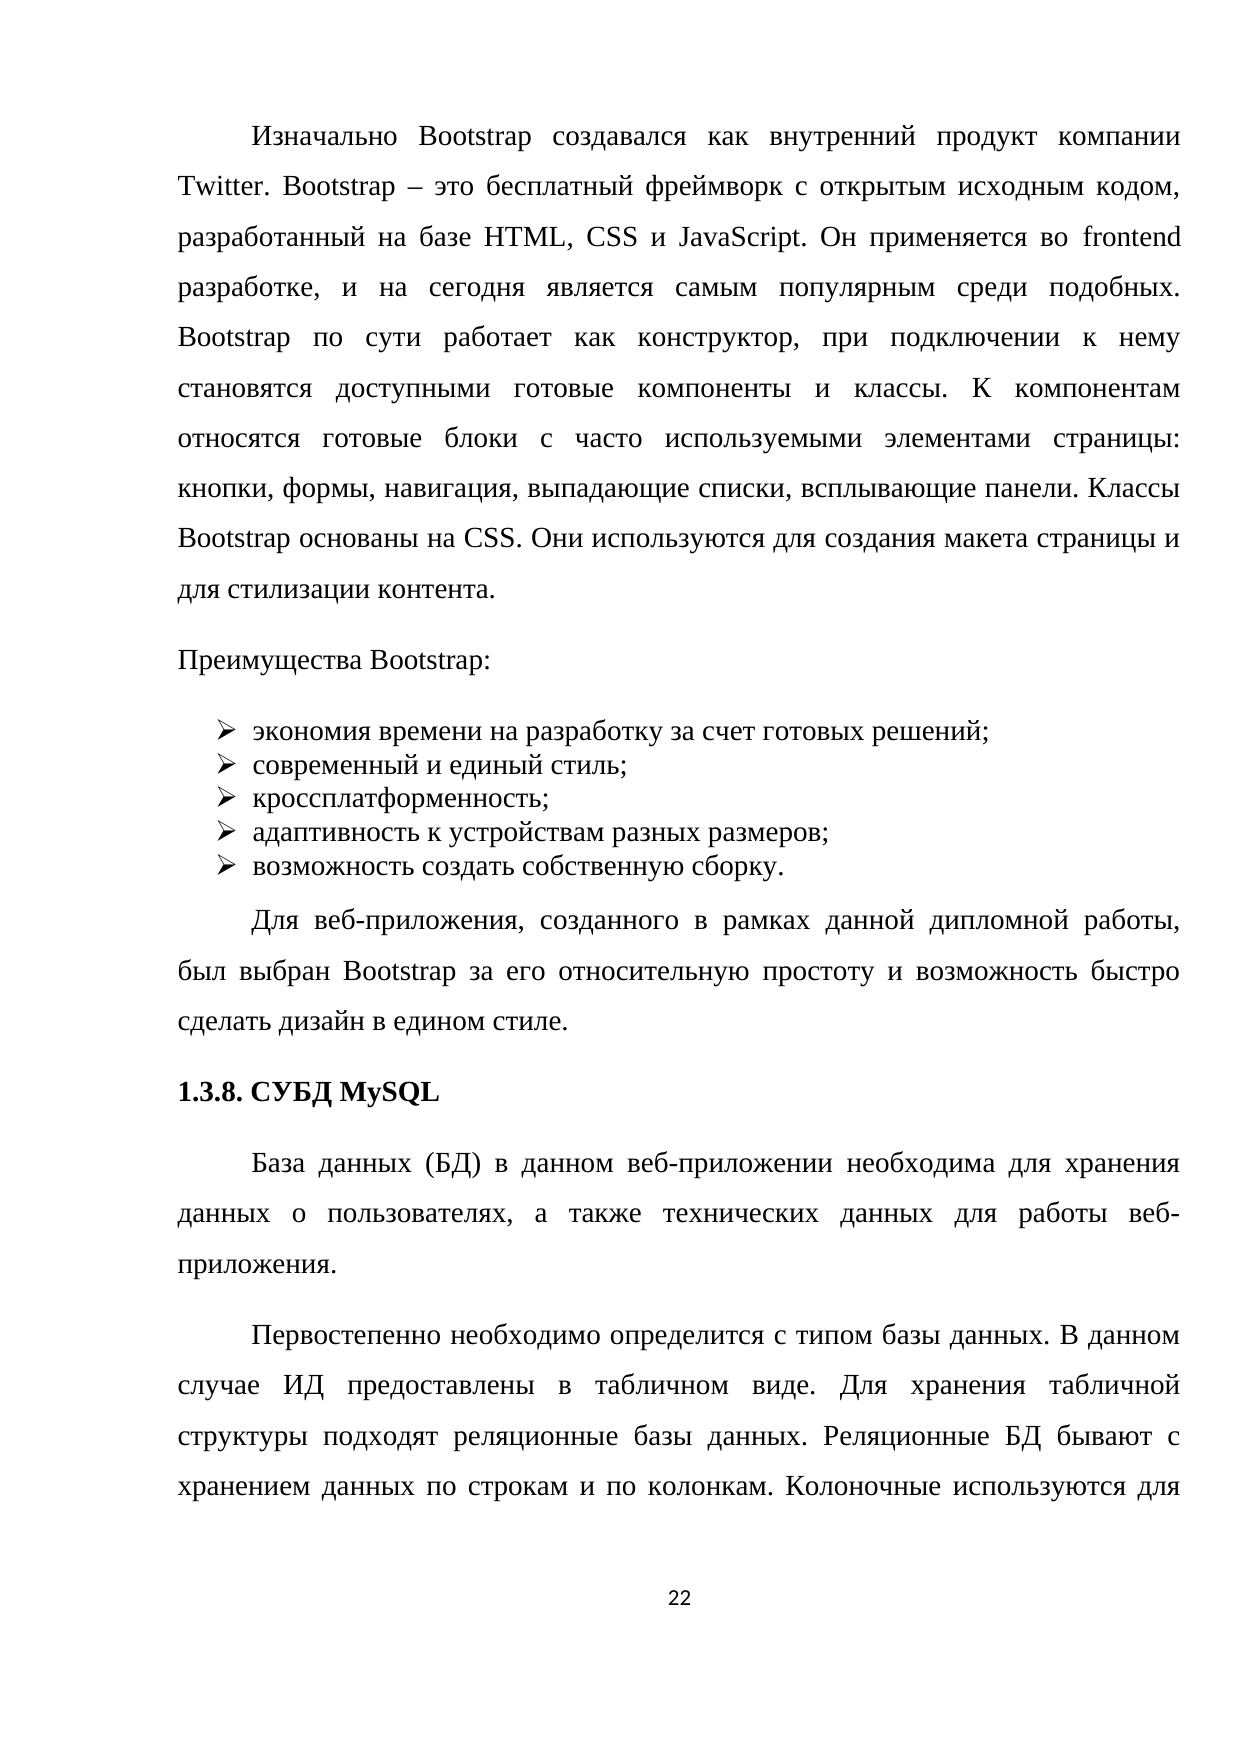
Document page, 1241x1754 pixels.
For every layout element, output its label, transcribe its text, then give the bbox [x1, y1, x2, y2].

text Изначально Bootstrap создавался как внутренний продукт компании Twitter. Bootstrap – это бесплатный фреймворк с открытым исходным кодом, разработанный на базе HTML, CSS и JavaScript. Он применяется во frontend разработке, и на сегодня является самым популярным среди подобных. Bootstrap по сути работает как конструктор, при подключении к нему становятся доступными готовые компоненты и классы. К компонентам относятся готовые блоки с часто используемыми элементами страницы: кнопки, формы, навигация, выпадающие списки, всплывающие панели. Классы Bootstrap основаны на CSS. Они используются для создания макета страницы и для стилизации контента. [177, 118, 1181, 604]
list экономия времени на разработку за счет готовых решений; [215, 713, 1181, 747]
list возможность создать собственную сборку. [215, 848, 1181, 881]
list адаптивность к устройствам разных размеров; [215, 814, 1181, 848]
text 1.3.8. СУБД MySQL [177, 1074, 1181, 1108]
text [177, 1317, 1181, 1501]
list кроссплатформенность; [215, 781, 1181, 814]
text Преимущества Bootstrap: [177, 642, 1181, 676]
text Для веб-приложения, созданного в рамках данной дипломной работы, был выбран Bootstrap за его относительную простоту и возможность быстро сделать дизайн в едином стиле. [177, 902, 1181, 1036]
list современный и единый стиль; [215, 747, 1181, 781]
text База данных (БД) в данном веб-приложении необходима для хранения данных о пользователях, а также технических данных для работы веб-приложения. [177, 1145, 1181, 1279]
